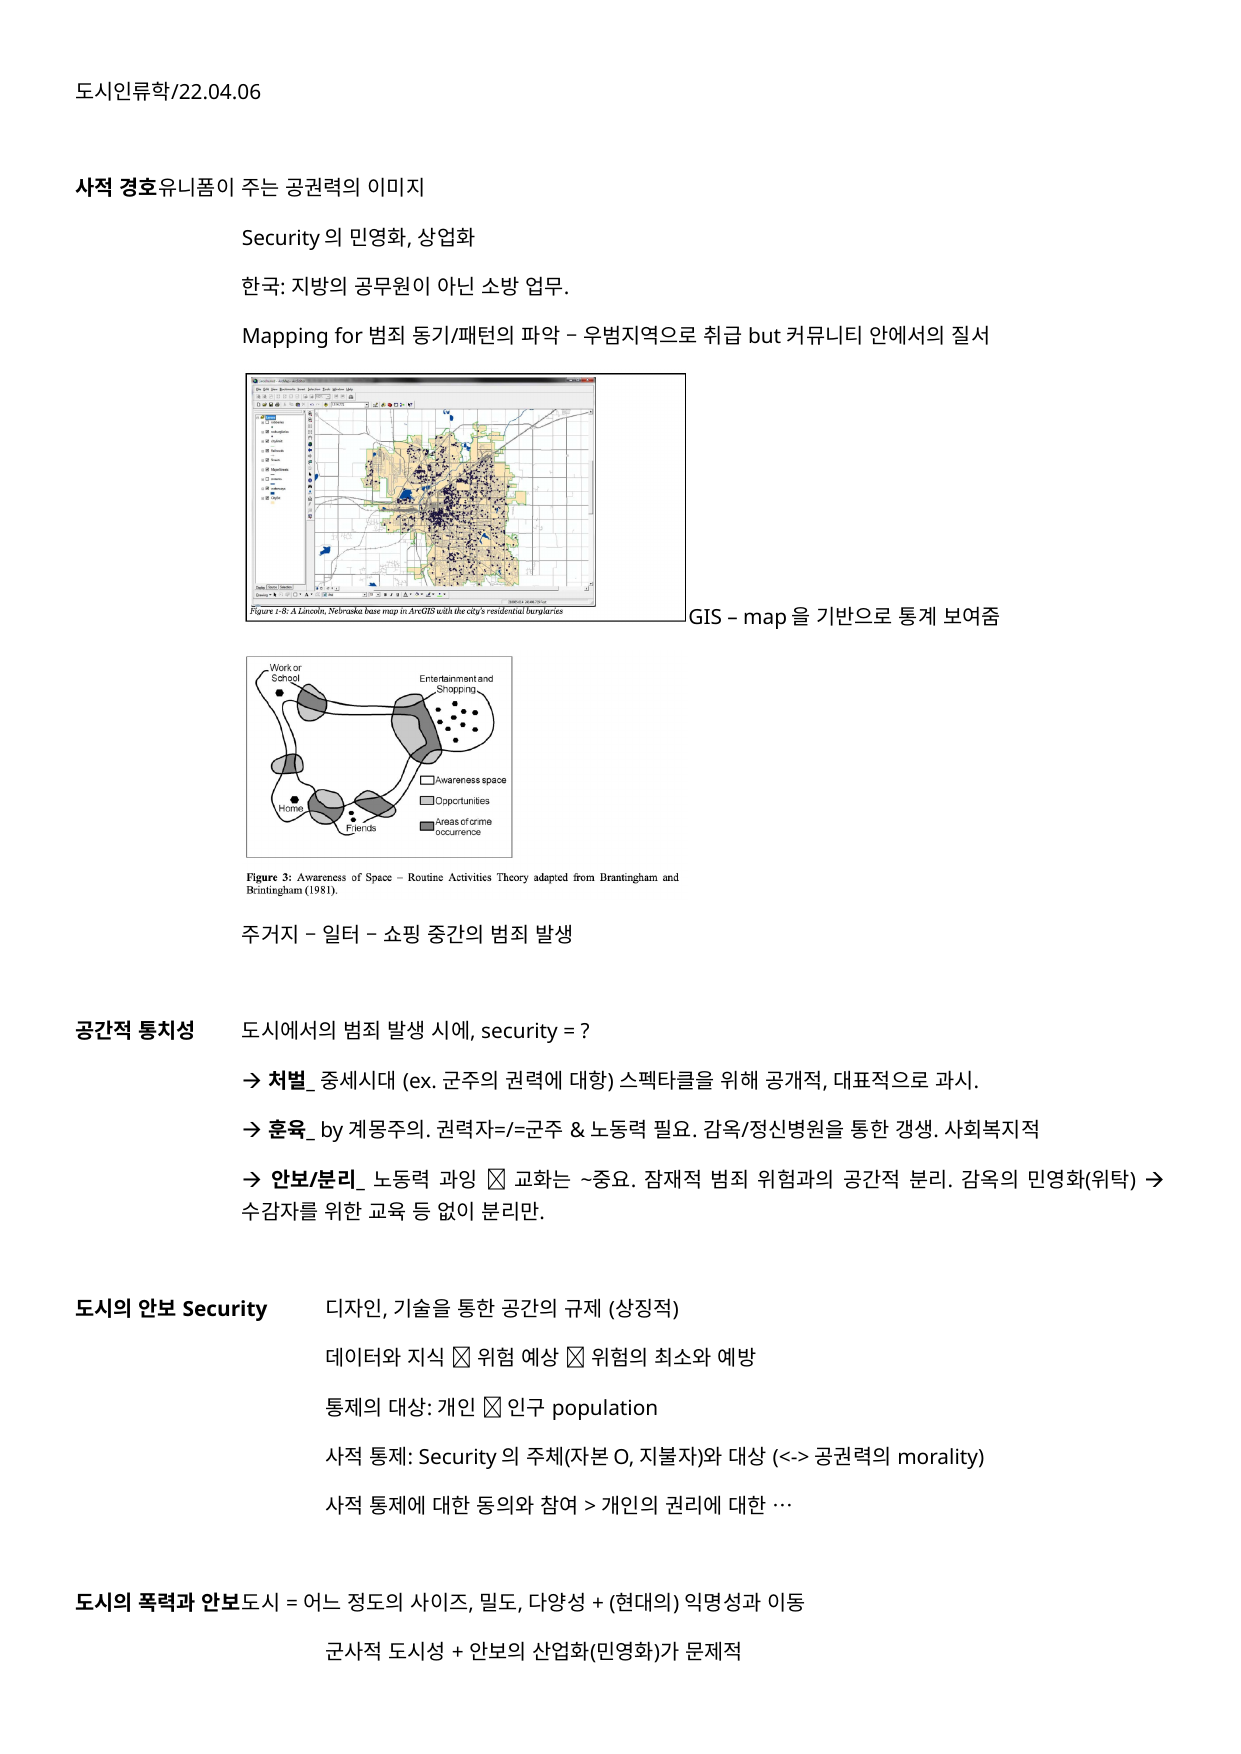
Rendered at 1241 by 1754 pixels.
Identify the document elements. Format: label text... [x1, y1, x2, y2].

text 도시의 안보 Security 디자인, 기술을 통한 공간의 규제 (상징적) [75, 1292, 1165, 1322]
text 훈육_ by 계몽주의. 권력자=/=군주 & 노동력 필요. 감옥/정신병원을 통한 갱생. 사회복지적 [242, 1113, 1165, 1144]
text 도시인류학/22.04.06 [75, 75, 1165, 105]
text 사적 통제에 대한 동의와 참여 > 개인의 권리에 대한 … [75, 1489, 1165, 1520]
text 주거지 – 일터 – 쇼핑 중간의 범죄 발생 [158, 918, 1165, 948]
text Security의 민영화, 상업화 [75, 221, 1165, 251]
text 통제의 대상: 개인 인구 population [75, 1391, 1165, 1421]
text 안보/분리_ 노동력 과잉 교화는 ~중요. 잠재적 범죄 위험과의 공간적 분리. 감옥의 민영화(위탁) 수감자를 위한 교육 등 없이 분리만. [242, 1163, 1165, 1226]
text 한국: 지방의 공무원이 아닌 소방 업무. [75, 270, 1165, 301]
text 사적 통제: Security의 주체(자본O, 지불자)와 대상 (<-> 공권력의 morality) [75, 1440, 1165, 1471]
text 공간적 통치성 도시에서의 범죄 발생 시에, security = ? [75, 1015, 1165, 1045]
text Mapping for 범죄 동기/패턴의 파악 – 우범지역으로 취급 but 커뮤니티 안에서의 질서 [75, 320, 1165, 350]
text 군사적 도시성 + 안보의 산업화(민영화)가 문제적 [75, 1636, 1165, 1666]
text 데이터와 지식 위험 예상 위험의 최소와 예방 [75, 1342, 1165, 1372]
text 처벌_ 중세시대 (ex. 군주의 권력에 대항) 스펙타클을 위해 공개적, 대표적으로 과시. [242, 1064, 1165, 1094]
picture [241, 650, 689, 900]
text 사적 경호 유니폼이 주는 공권력의 이미지 [75, 172, 1165, 202]
picture [241, 369, 689, 625]
text 도시의 폭력과 안보 도시 = 어느 정도의 사이즈, 밀도, 다양성 + (현대의) 익명성과 이동 [75, 1586, 1165, 1617]
